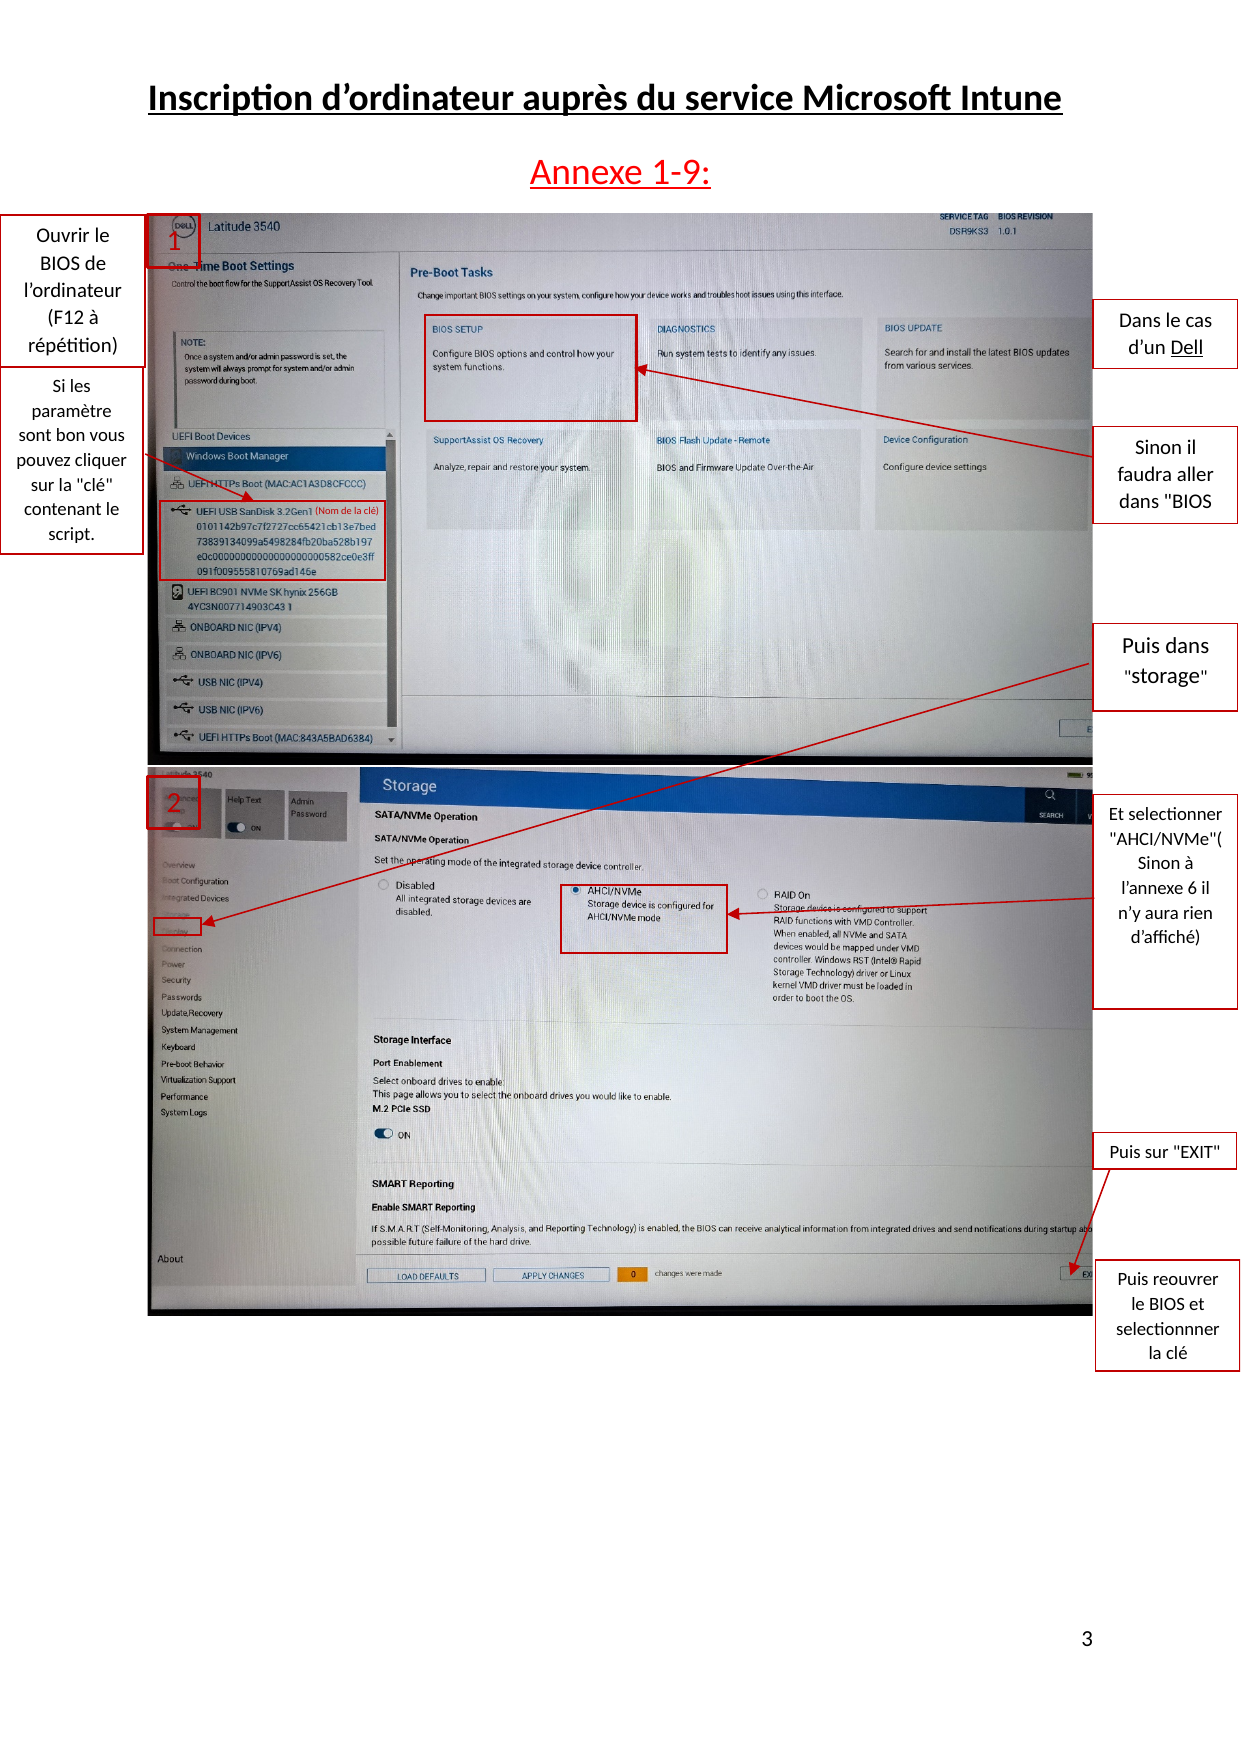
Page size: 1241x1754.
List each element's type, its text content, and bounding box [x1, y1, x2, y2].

text Annexe 1-9: [148, 148, 1093, 193]
picture [562, 886, 726, 952]
picture [426, 316, 635, 420]
picture [147, 767, 1093, 1316]
picture [149, 778, 198, 827]
picture [147, 213, 1093, 765]
picture [161, 502, 384, 579]
picture [155, 919, 200, 934]
picture [149, 216, 198, 266]
